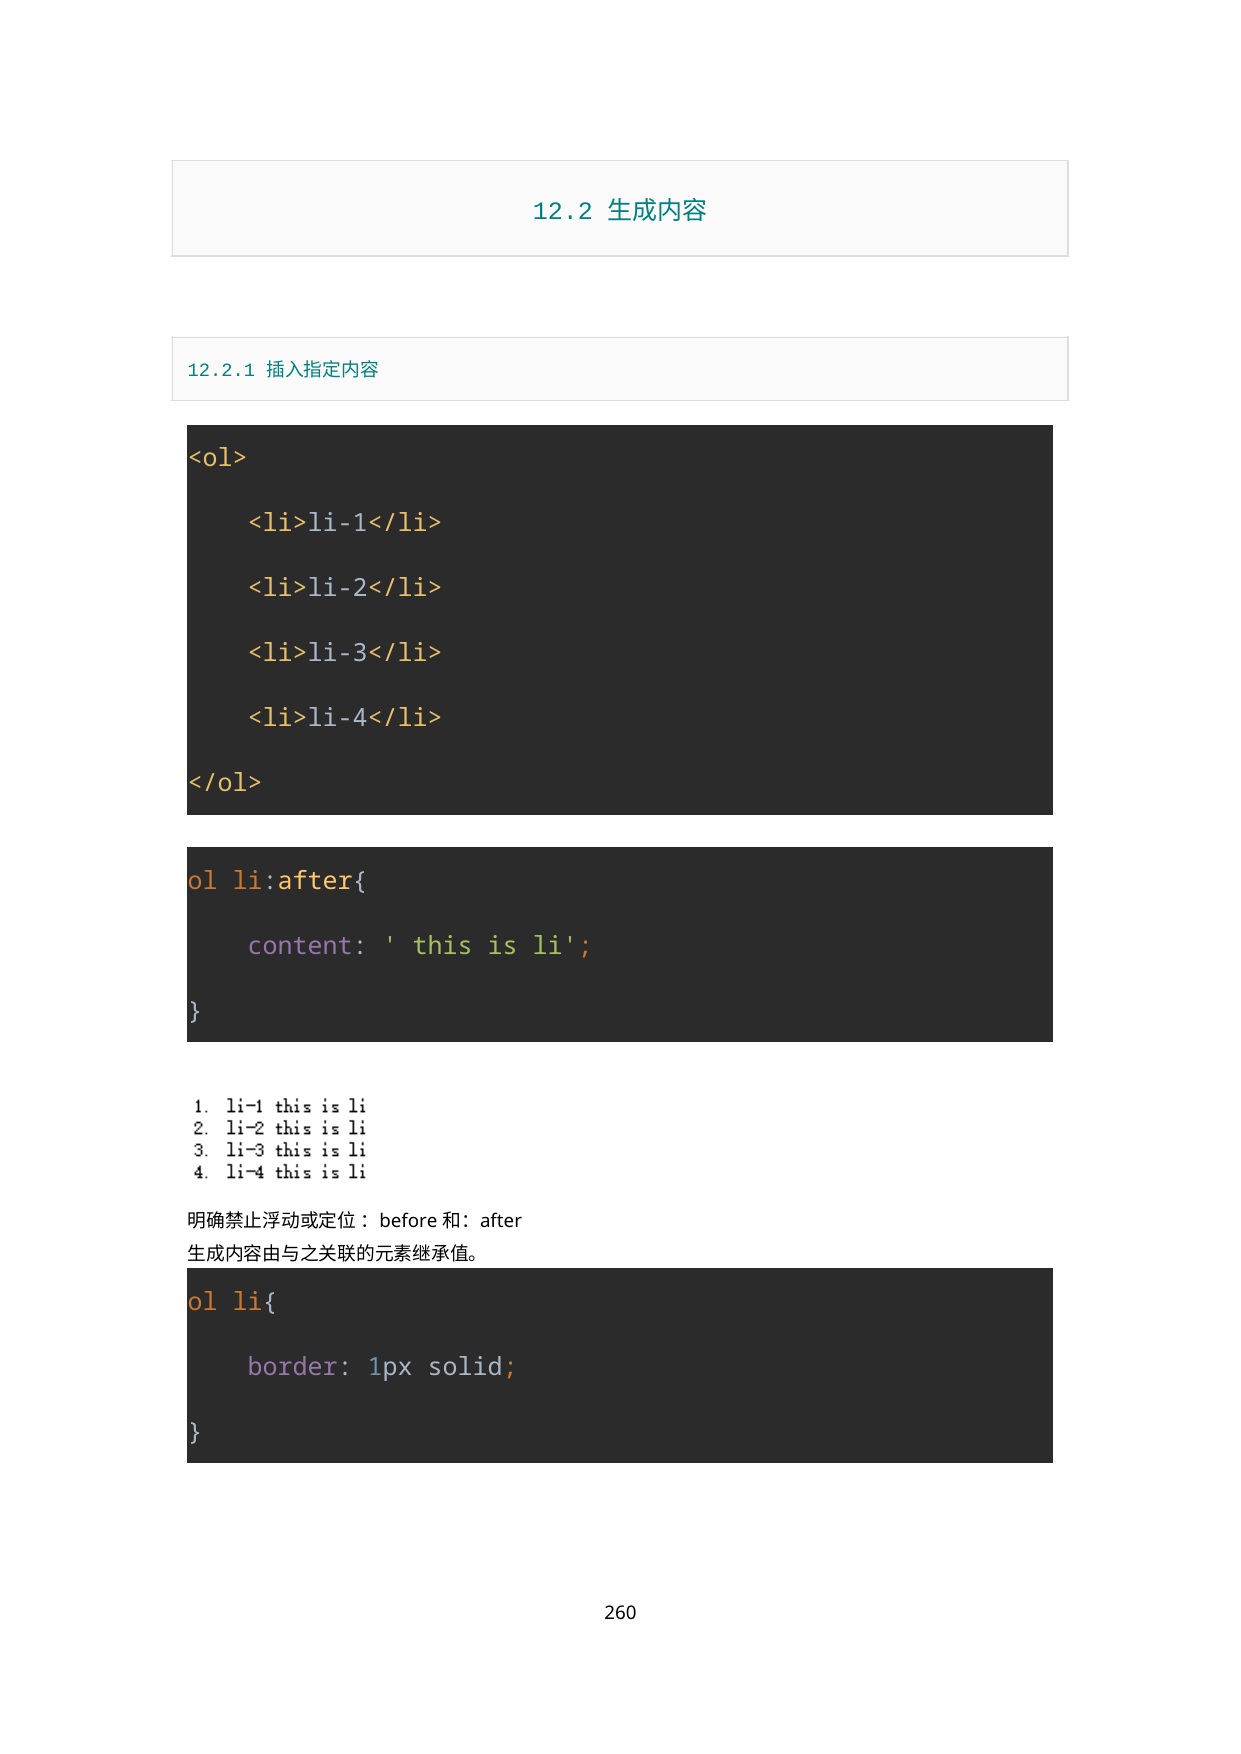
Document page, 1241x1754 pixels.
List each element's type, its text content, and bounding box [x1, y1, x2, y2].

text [187, 1268, 1053, 1463]
picture [187, 1086, 381, 1191]
text 明确禁止浮动或定位 ：before 和：after [187, 1203, 1053, 1236]
subtitle 12.2.1 插入指定内容 [173, 338, 1067, 400]
text <ol> <li>li-1</li> <li>li-2</li> <li>li-3</li> <li>li-4</li> </ol> [187, 425, 1053, 815]
text 生成内容由与之关联的元素继承值。 [187, 1236, 1053, 1268]
text ol li:after{ content: ' this is li'; } [187, 847, 1053, 1042]
subtitle 12.2 生成内容 [173, 161, 1067, 255]
